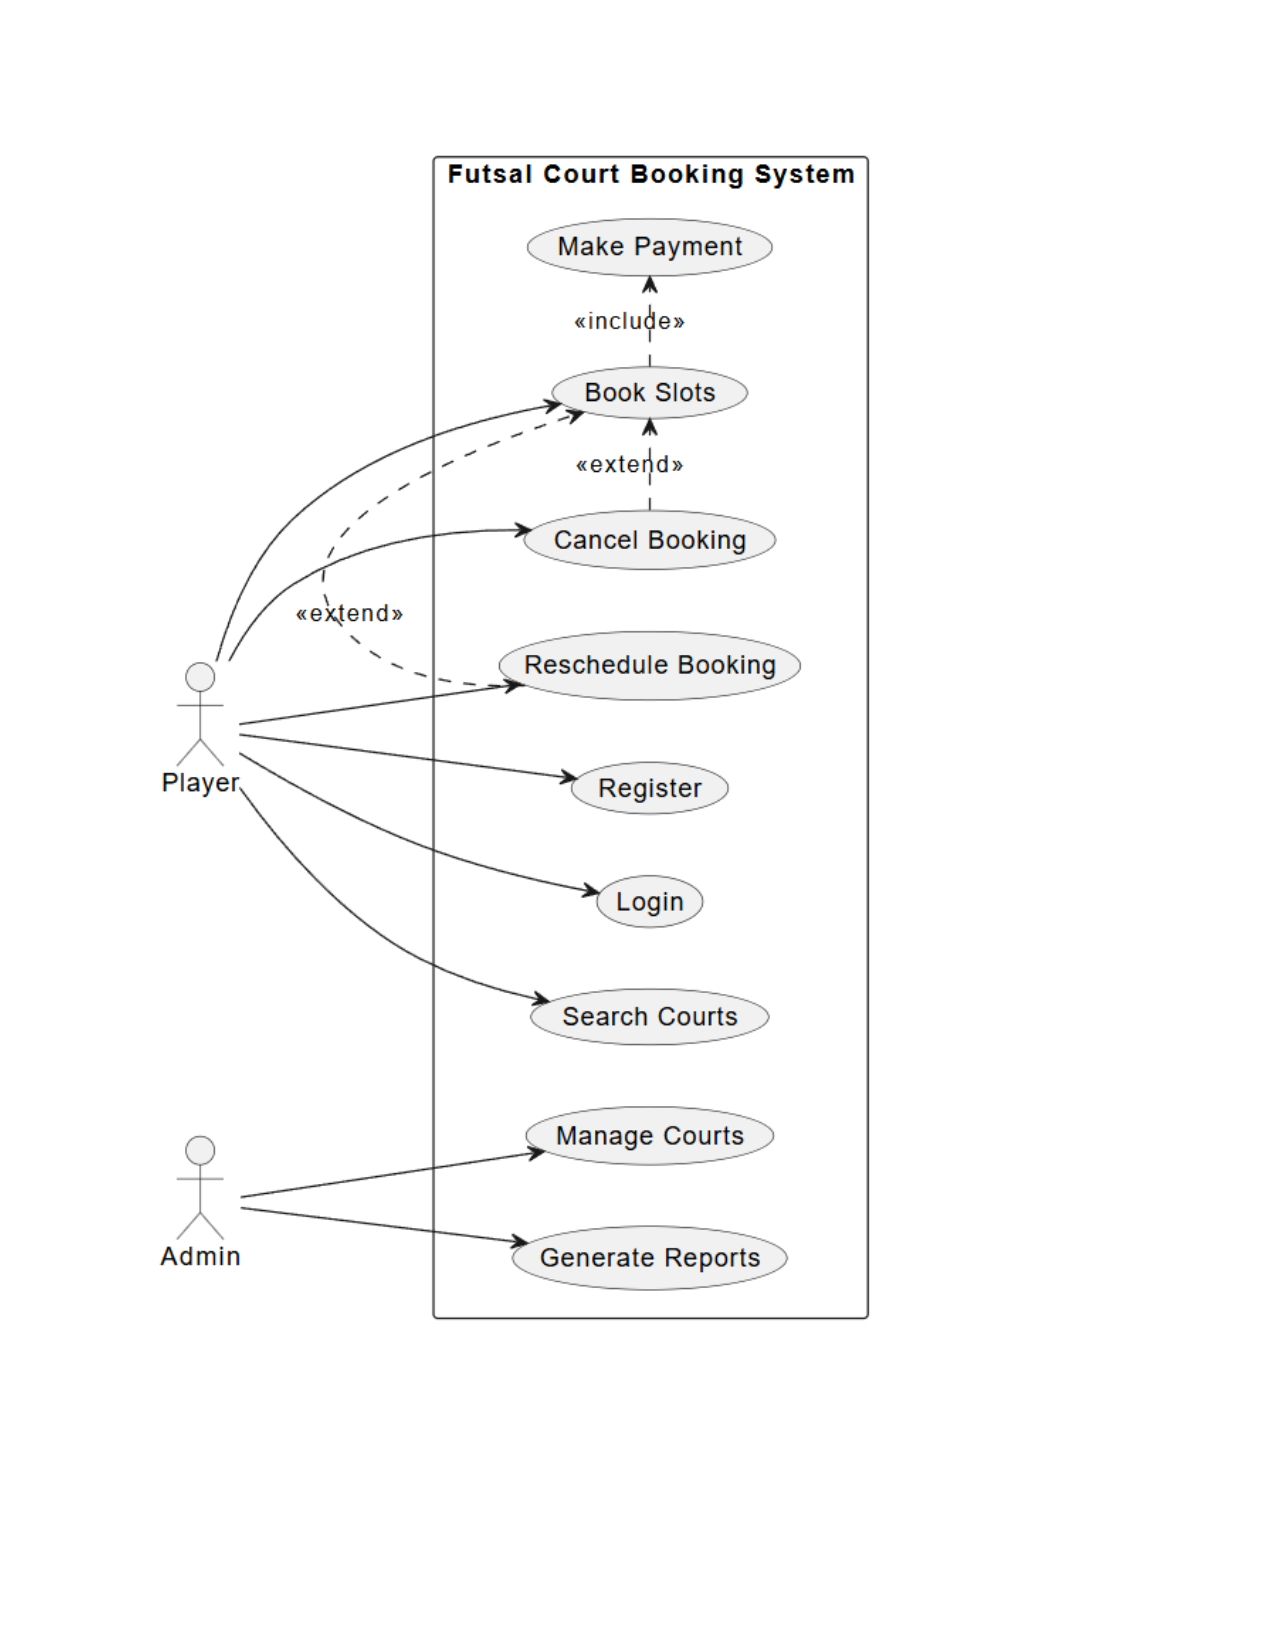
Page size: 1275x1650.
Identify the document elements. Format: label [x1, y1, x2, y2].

picture [150, 150, 1125, 1454]
